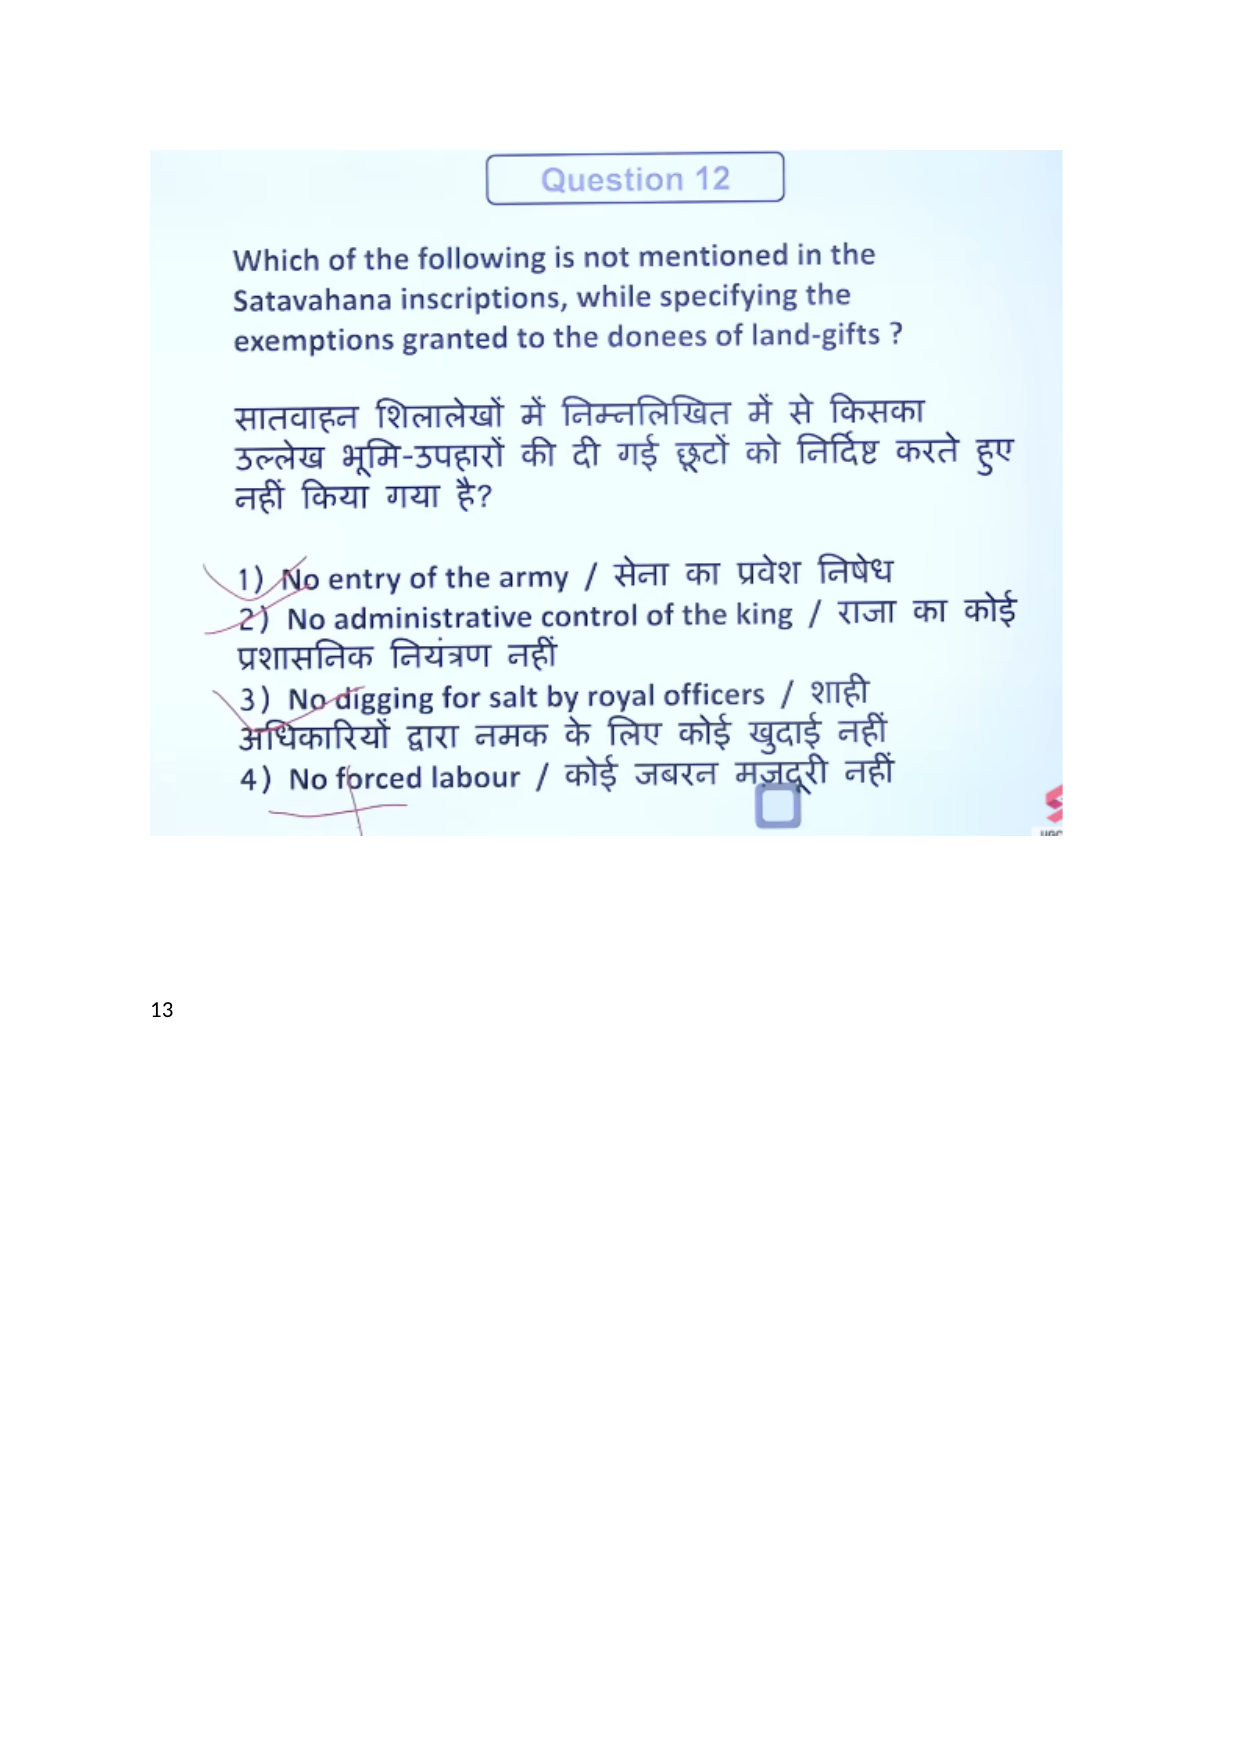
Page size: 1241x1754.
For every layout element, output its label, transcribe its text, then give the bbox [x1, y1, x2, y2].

text 13 [150, 995, 1090, 1023]
picture [150, 150, 1063, 836]
